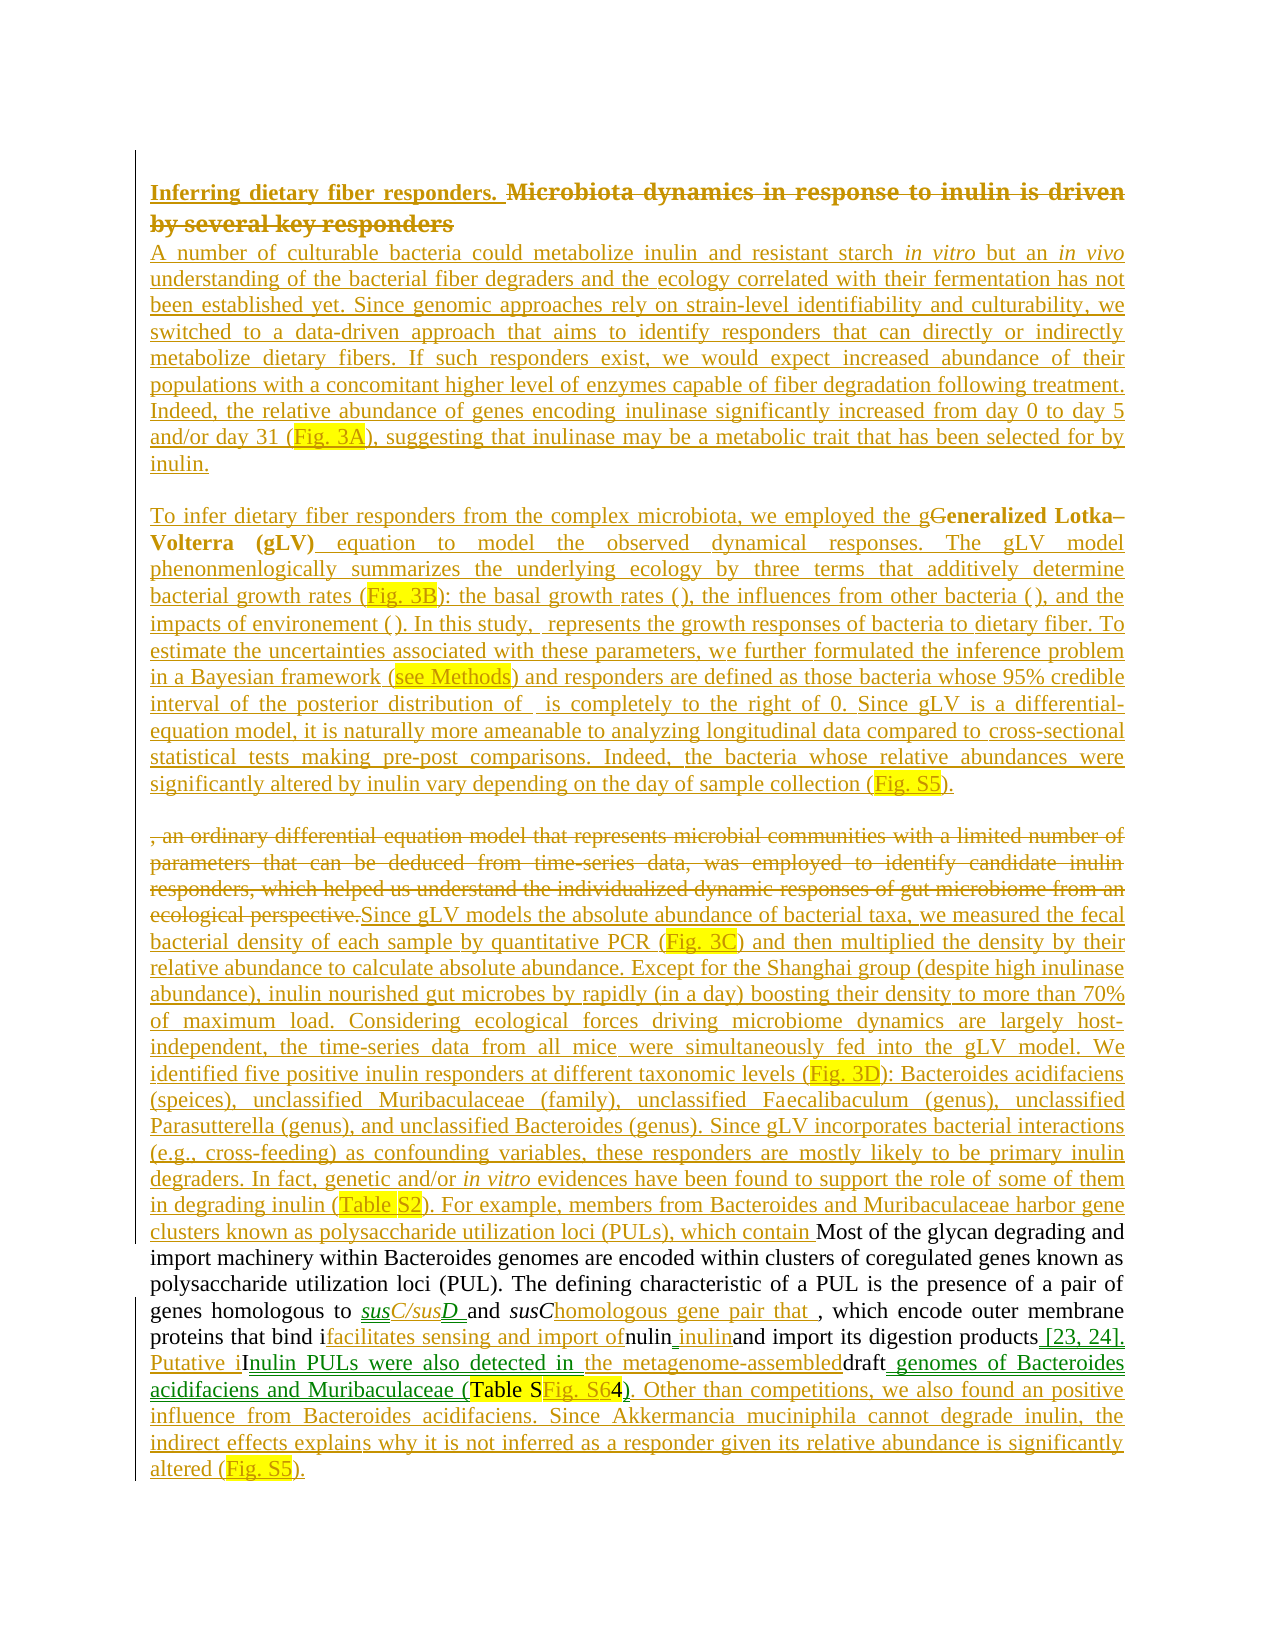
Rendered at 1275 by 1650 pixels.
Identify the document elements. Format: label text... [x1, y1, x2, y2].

text eneralized Lotka–Volterra (gLV) [150, 767, 1125, 796]
text eneralized Lotka–Volterra (gLV) [150, 687, 1125, 740]
text eneralized Lotka–Volterra (gLV) [150, 579, 1125, 660]
text eneralized Lotka–Volterra (gLV) [150, 661, 1125, 686]
text eneralized Lotka–Volterra (gLV) [150, 502, 1125, 578]
text eneralized Lotka–Volterra (gLV) [150, 741, 1125, 766]
